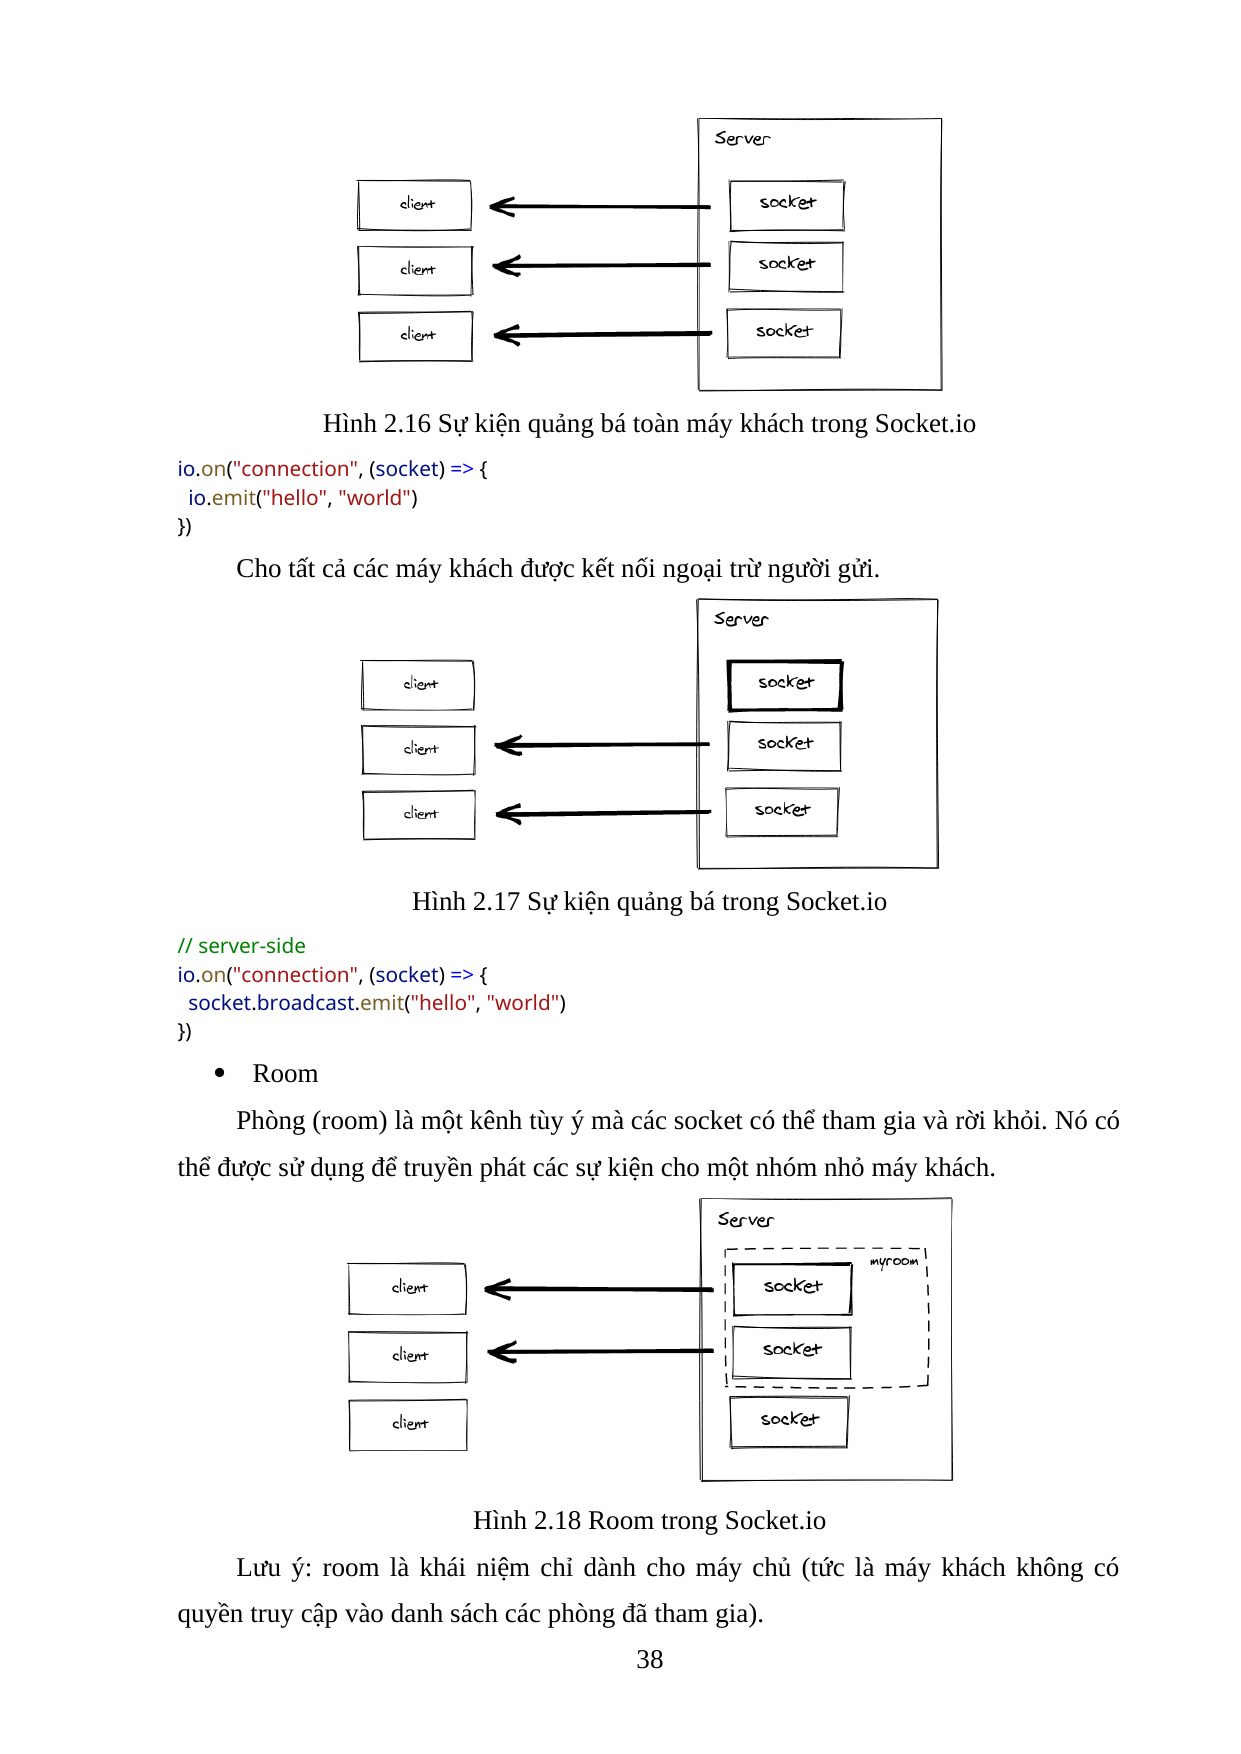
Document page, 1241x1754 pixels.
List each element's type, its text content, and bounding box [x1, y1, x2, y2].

text // server-side [177, 931, 1122, 960]
text io.on("connection", (socket) => { [177, 960, 1122, 988]
text Hình 2.16 Sự kiện quảng bá toàn máy khách trong Socket.io [177, 407, 1122, 439]
text io.on("connection", (socket) => { [177, 454, 1122, 483]
text }) [177, 1017, 1122, 1045]
text Cho tất cả các máy khách được kết nối ngoại trừ người gửi. [177, 552, 1122, 583]
picture [339, 1197, 960, 1489]
text Hình 2.17 Sự kiện quảng bá trong Socket.io [177, 885, 1122, 916]
text }) [177, 511, 1122, 539]
text Lưu ý: room là khái niệm chỉ dành cho máy chủ (tức là máy khách không có quyền truy cập vào danh sách các phòng đã tham gia). [177, 1551, 1122, 1628]
text Hình 2.18 Room trong Socket.io [177, 1504, 1122, 1535]
picture [349, 118, 950, 392]
text Phòng (room) là một kênh tùy ý mà các socket có thể tham gia và rời khỏi. Nó có thể được sử dụng để truyền phát các sự kiện cho một nhóm nhỏ máy khách. [177, 1104, 1122, 1182]
list Room [215, 1058, 1122, 1089]
picture [353, 598, 946, 870]
text io.emit("hello", "world") [177, 483, 1122, 511]
text socket.broadcast.emit("hello", "world") [177, 988, 1122, 1017]
